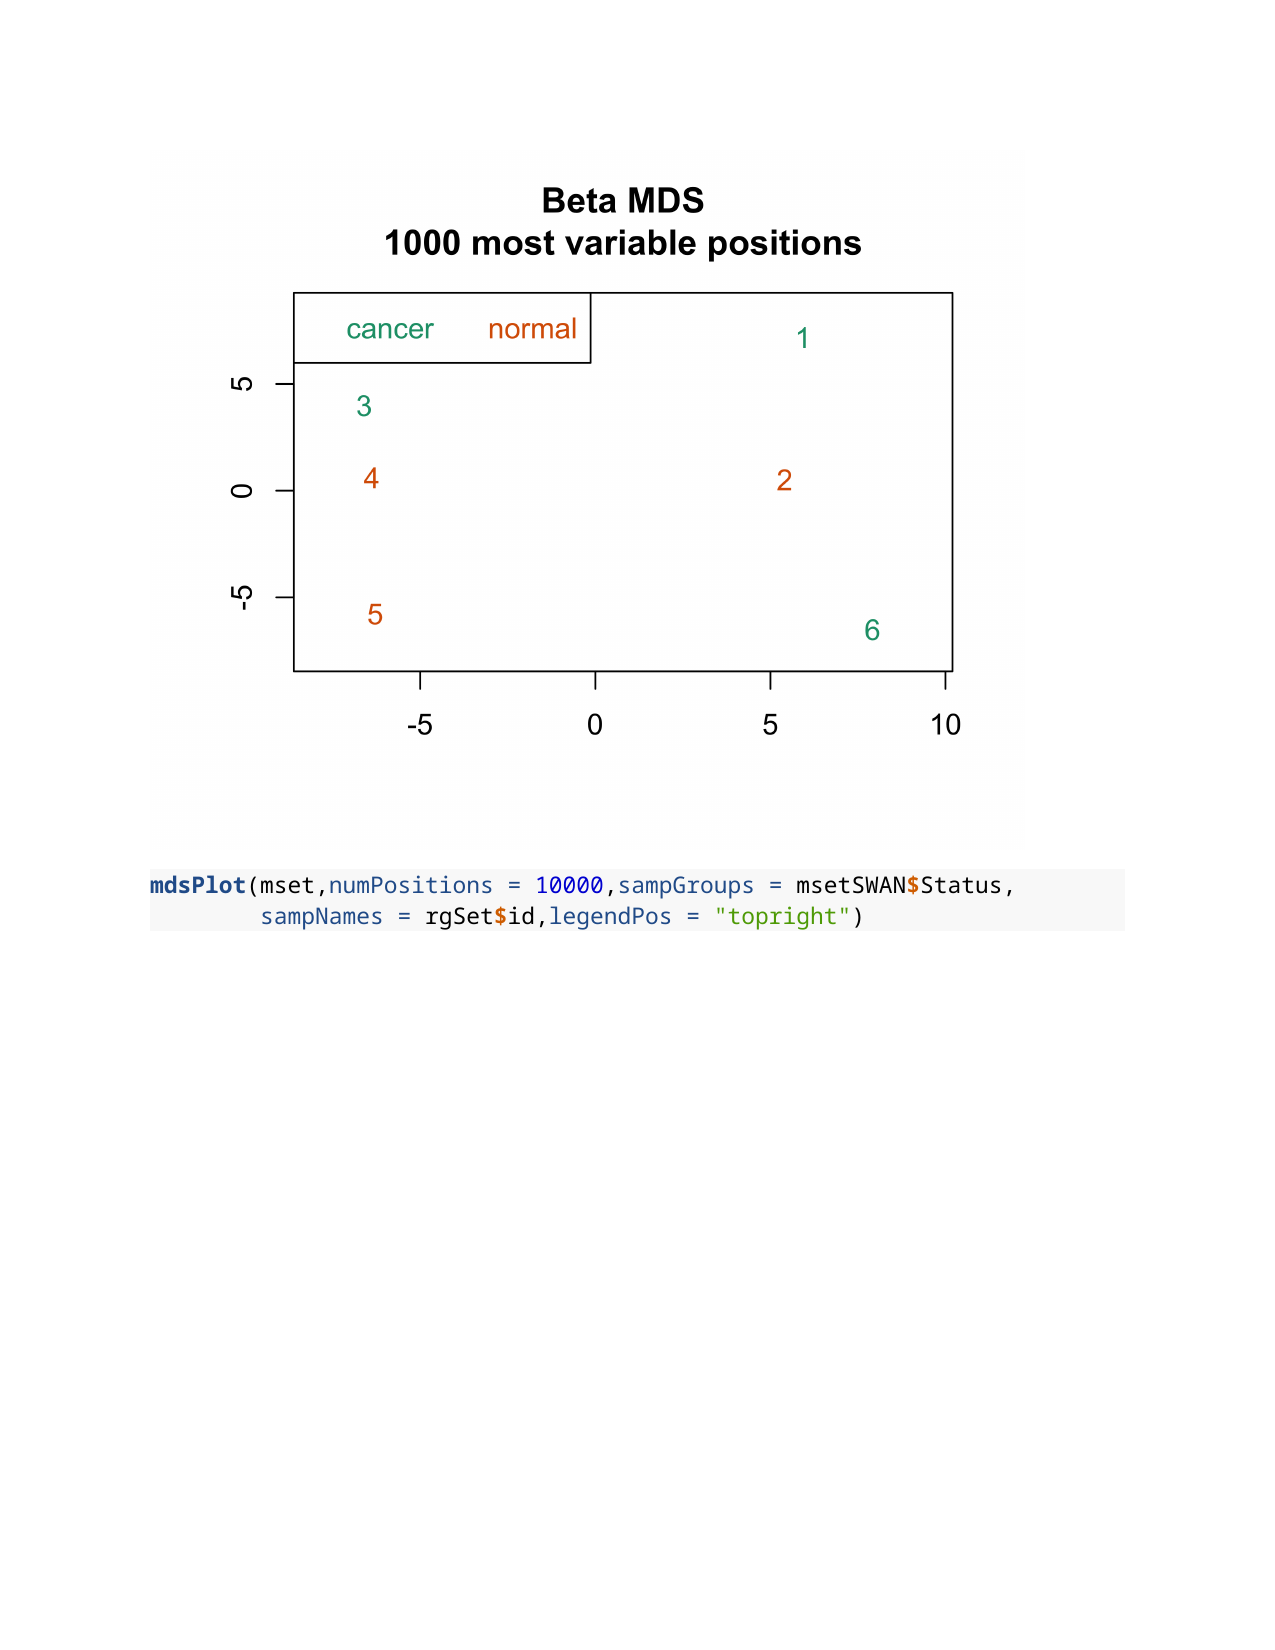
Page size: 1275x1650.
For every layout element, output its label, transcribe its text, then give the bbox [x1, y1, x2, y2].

text mdsPlot(mset,numPositions = 10000,sampGroups = msetSWAN$Status, sampNames = rgSet$id,legendPos = "topright") [865, 869, 1125, 931]
picture [150, 150, 1025, 850]
